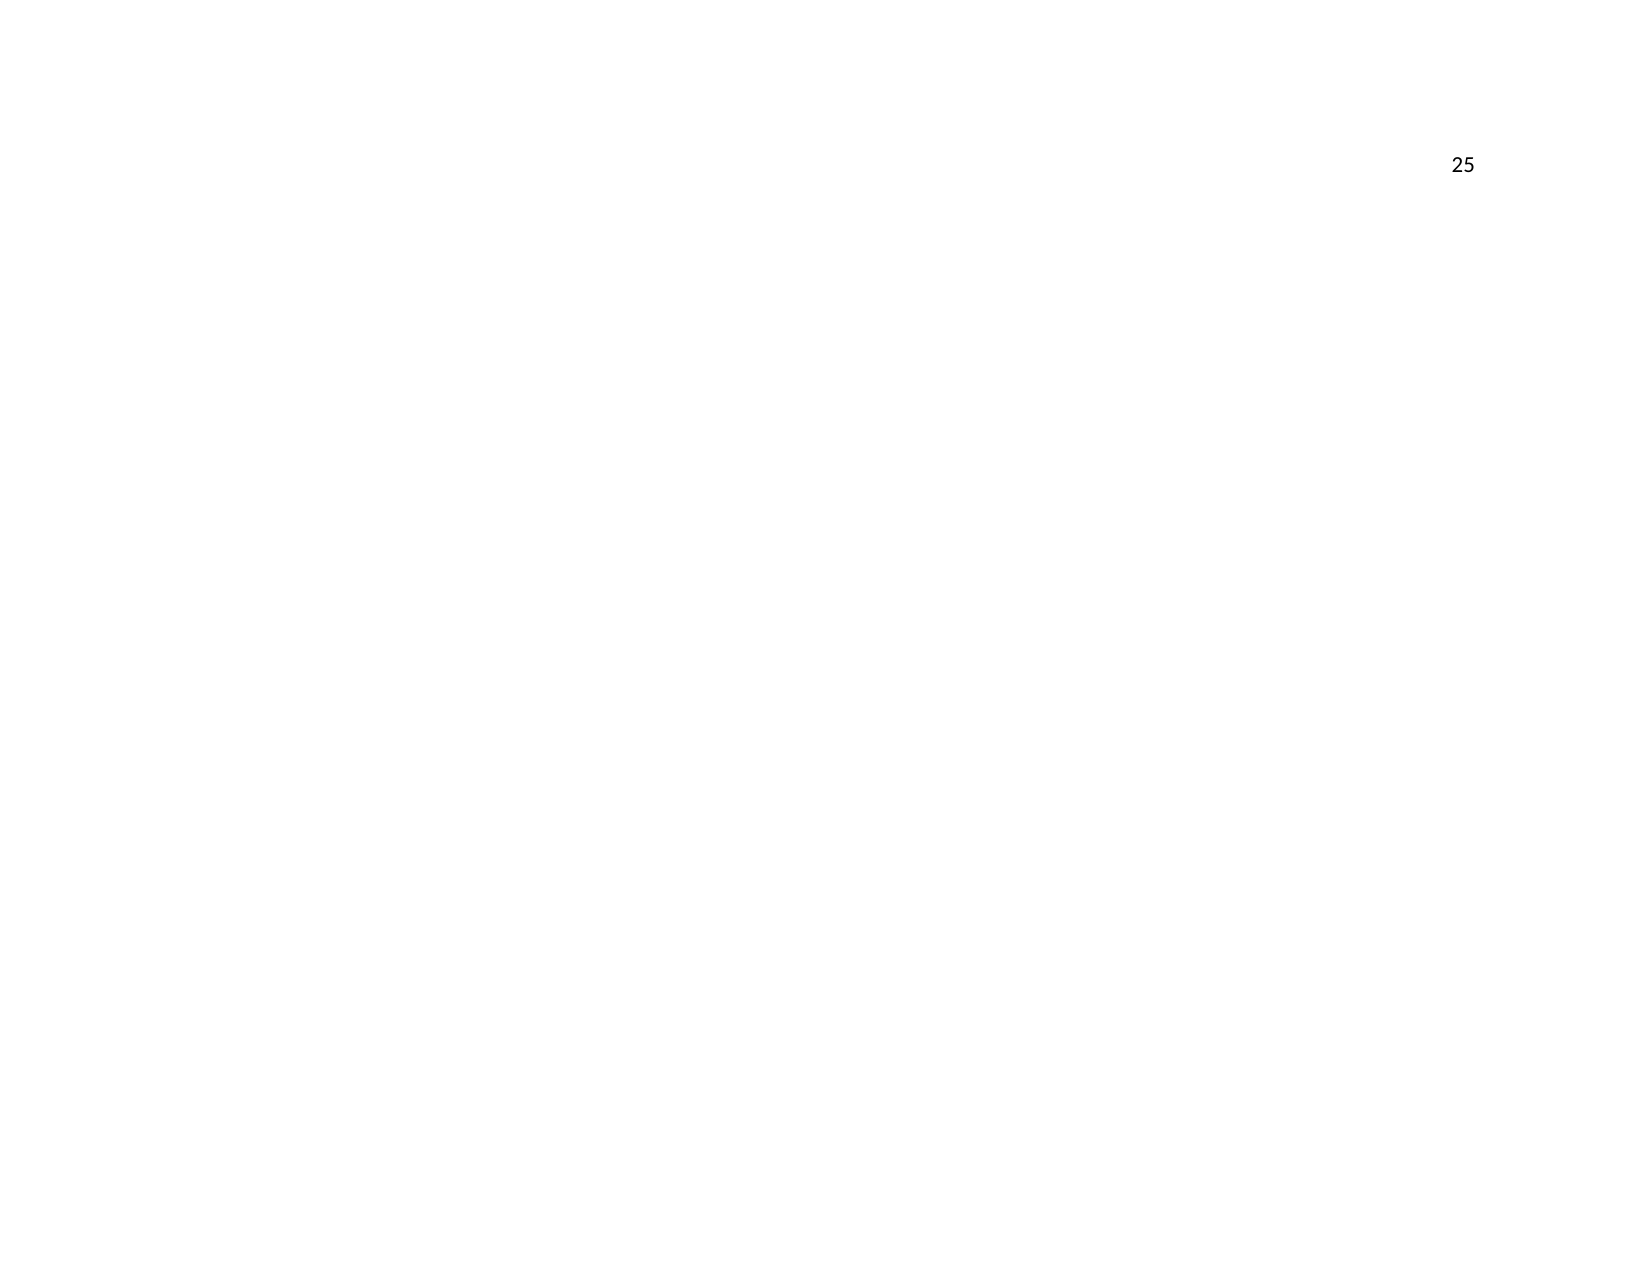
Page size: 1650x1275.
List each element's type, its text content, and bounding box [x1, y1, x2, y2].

text 25 [177, 150, 1474, 178]
